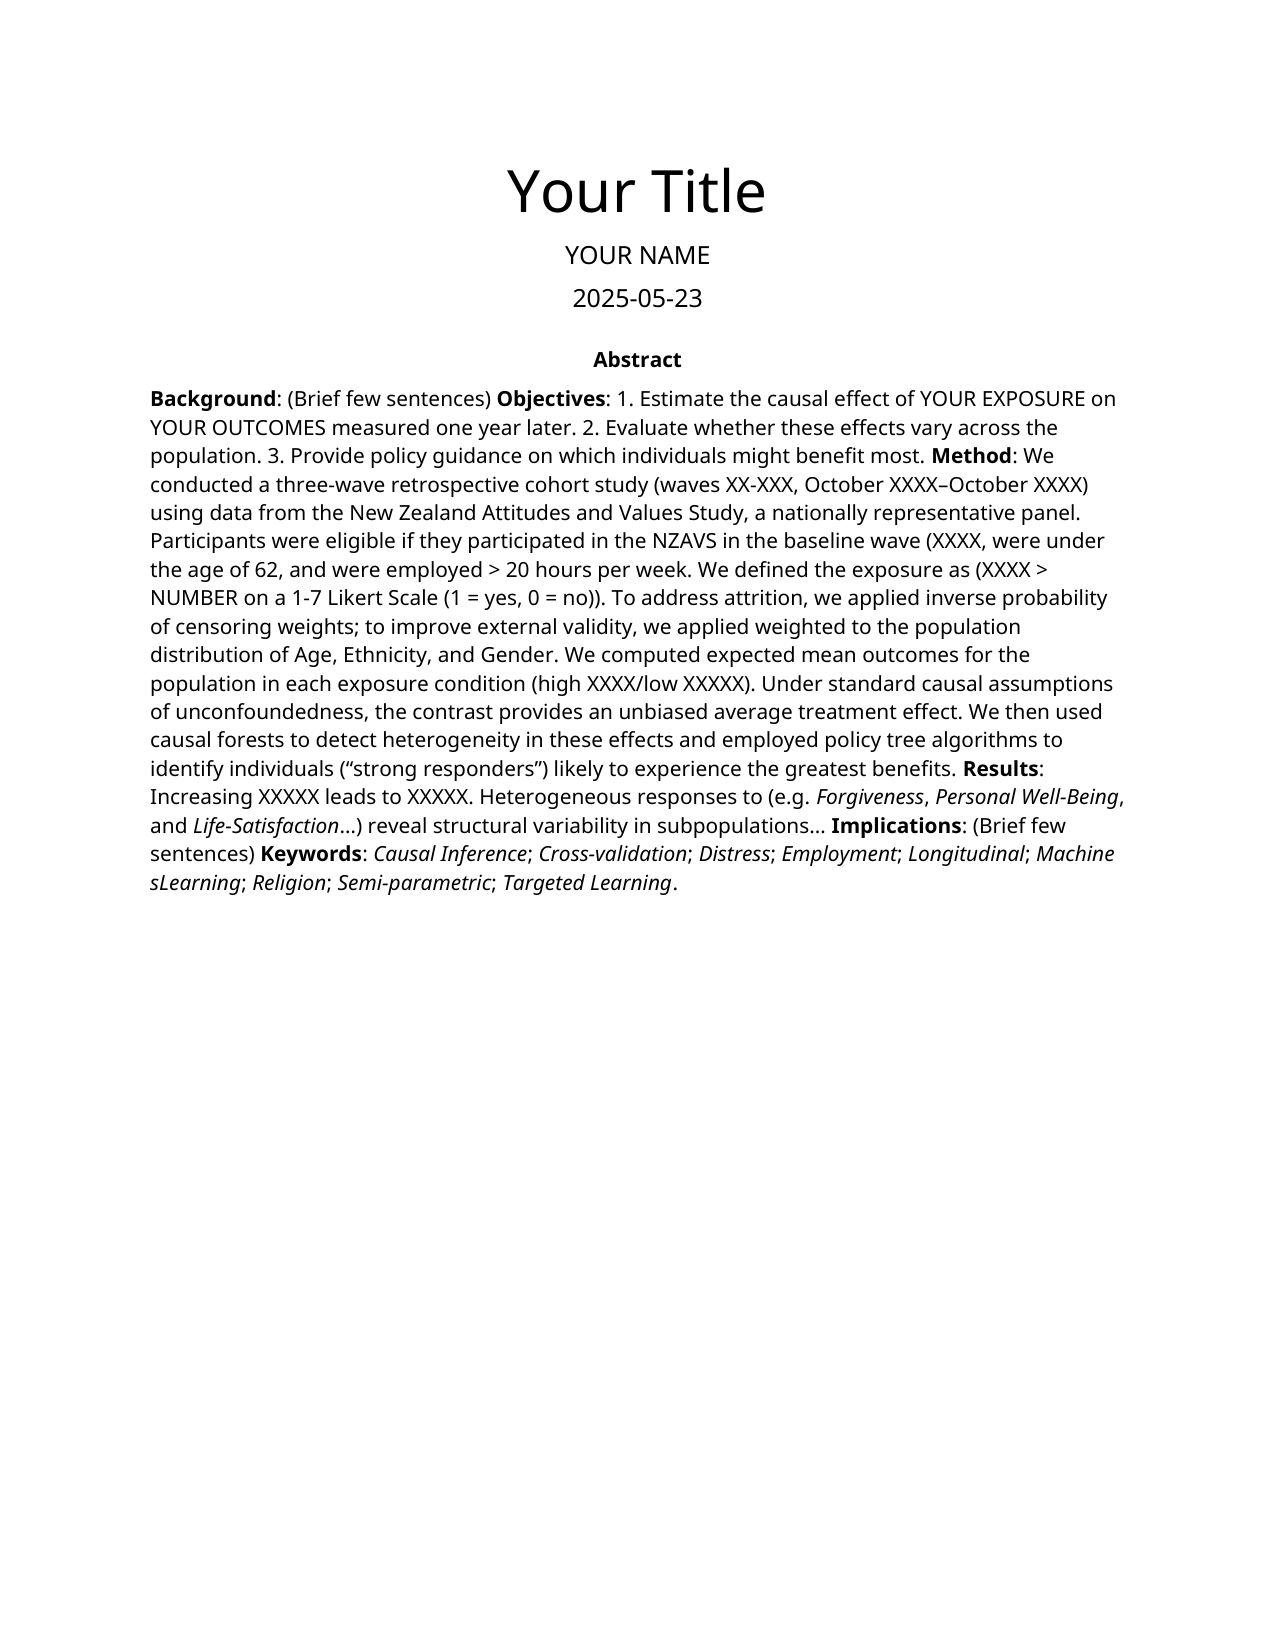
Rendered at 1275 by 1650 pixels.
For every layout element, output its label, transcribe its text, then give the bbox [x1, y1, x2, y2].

title Abstract [150, 346, 1125, 374]
text YOUR NAME [150, 238, 1125, 272]
text 2025-05-23 [150, 280, 1125, 314]
text Background: (Brief few sentences) Objectives: 1. Estimate the causal effect of YOUR EXPOSURE on YOUR OUTCOMES measured one year later. 2. Evaluate whether these effects vary across the population. 3. Provide policy guidance on which individuals might benefit most. Method: We conducted a three-wave retrospective cohort study (waves XX-XXX, October XXXX–October XXXX) using data from the New Zealand Attitudes and Values Study, a nationally representative panel. Participants were eligible if they participated in the NZAVS in the baseline wave (XXXX, were under the age of 62, and were employed > 20 hours per week. We defined the exposure as (XXXX > NUMBER on a 1-7 Likert Scale (1 = yes, 0 = no)). To address attrition, we applied inverse probability of censoring weights; to improve external validity, we applied weighted to the population distribution of Age, Ethnicity, and Gender. We computed expected mean outcomes for the population in each exposure condition (high XXXX/low XXXXX). Under standard causal assumptions of unconfoundedness, the contrast provides an unbiased average treatment effect. We then used causal forests to detect heterogeneity in these effects and employed policy tree algorithms to identify individuals (“strong responders”) likely to experience the greatest benefits. Results: Increasing XXXXX leads to XXXXX. Heterogeneous responses to (e.g. Forgiveness, Personal Well-Being, and Life-Satisfaction…) reveal structural variability in subpopulations… Implications: (Brief few sentences) Keywords: Causal Inference; Cross-validation; Distress; Employment; Longitudinal; Machine sLearning; Religion; Semi-parametric; Targeted Learning. [150, 384, 1125, 896]
title Your Title [150, 150, 1125, 229]
